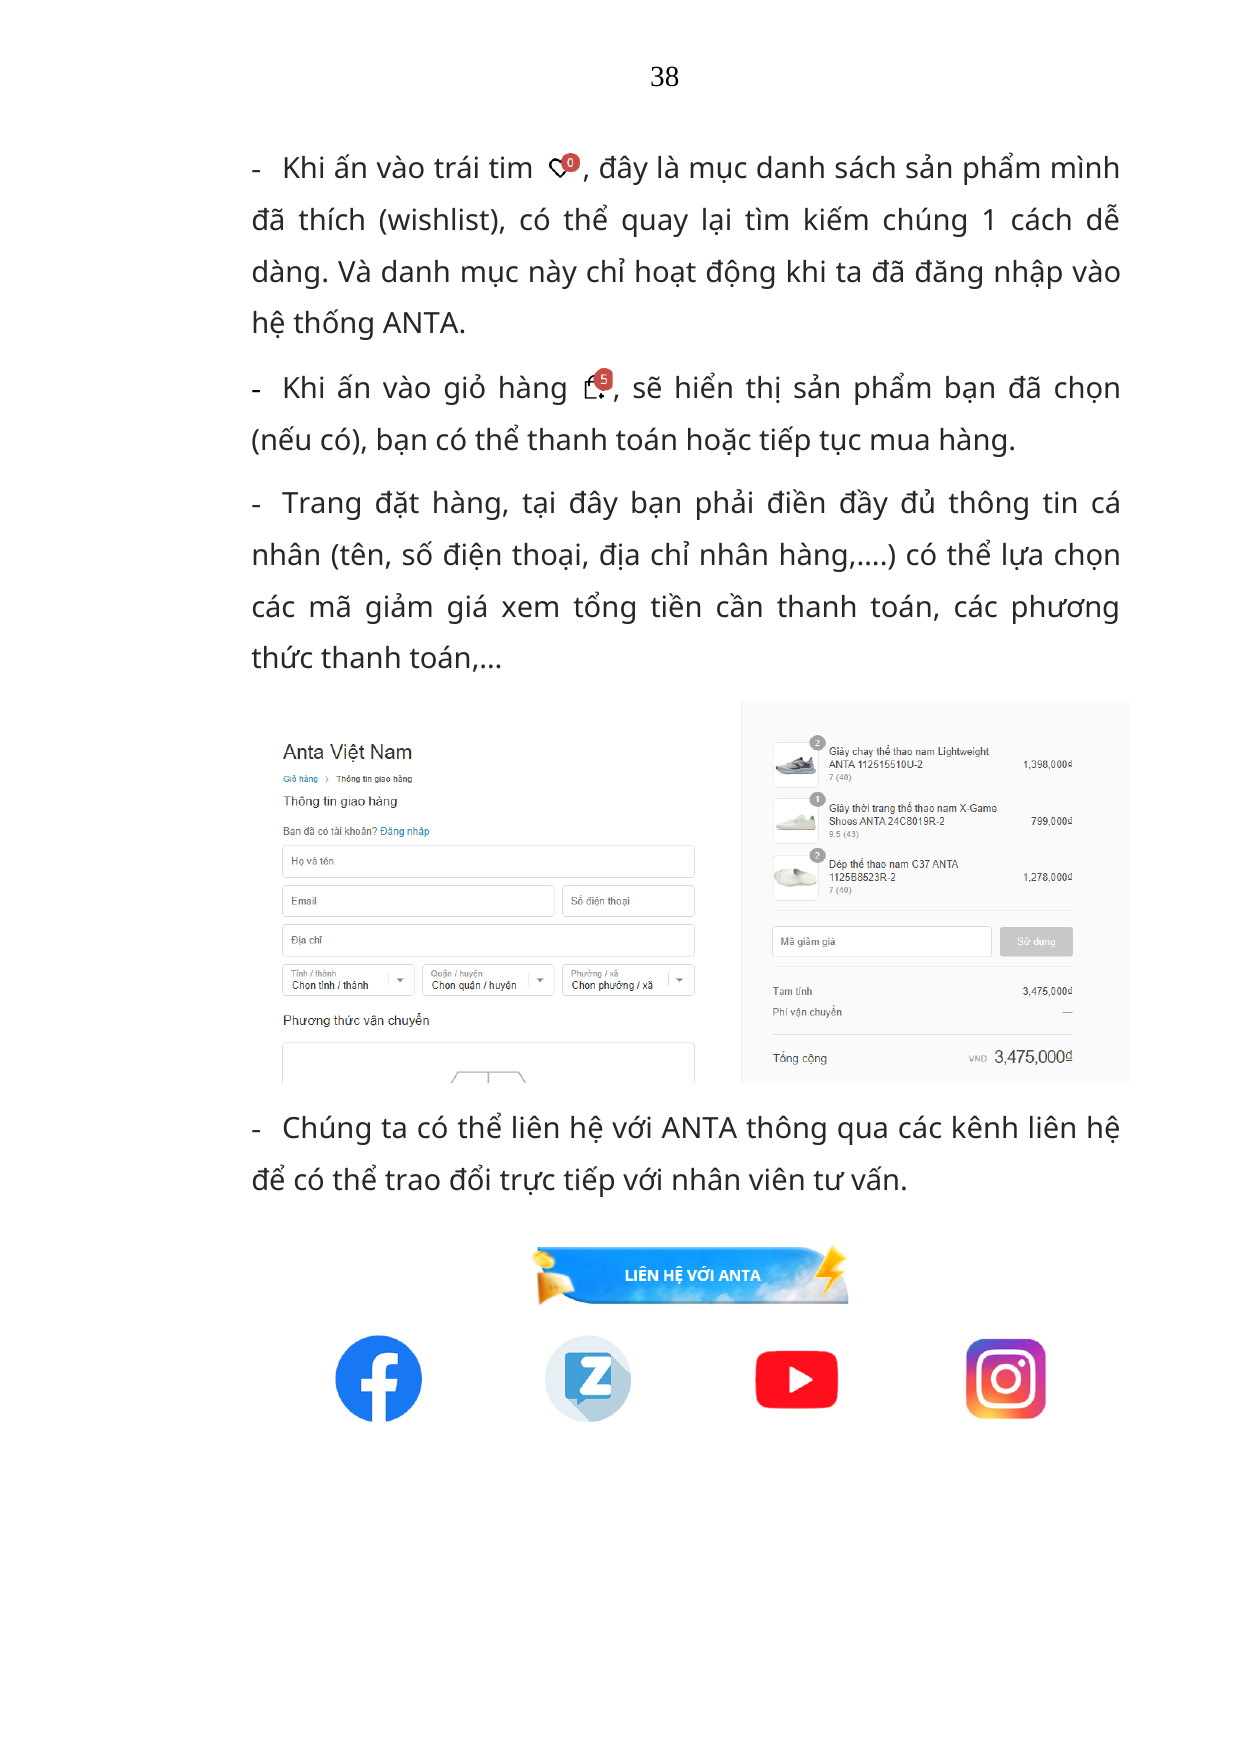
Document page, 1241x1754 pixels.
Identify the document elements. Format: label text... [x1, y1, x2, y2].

picture [580, 366, 613, 399]
picture [542, 152, 583, 179]
text Trang đặt hàng, tại đây bạn phải điền đầy đủ thông tin cá nhân (tên, số điện thoại, địa chỉ nhân hàng,….) có thể lựa chọn các mã giảm giá xem tổng tiền cần thanh toán, các phương thức thanh toán,… [251, 483, 1122, 677]
text Khi ấn vào trái tim , đây là mục danh sách sản phẩm mình đã thích (wishlist), có thể quay lại tìm kiếm chúng 1 cách dễ dàng. Và danh mục này chỉ hoạt động khi ta đã đăng nhập vào hệ thống ANTA. [251, 148, 1122, 342]
picture [251, 701, 1130, 1083]
text Chúng ta có thể liên hệ với ANTA thông qua các kênh liên hệ để có thể trao đổi trực tiếp với nhân viên tư vấn. [251, 1107, 1122, 1198]
picture [263, 1222, 1110, 1447]
text Khi ấn vào giỏ hàng , sẽ hiển thị sản phẩm bạn đã chọn (nếu có), bạn có thể thanh toán hoặc tiếp tục mua hàng. [251, 366, 1122, 458]
